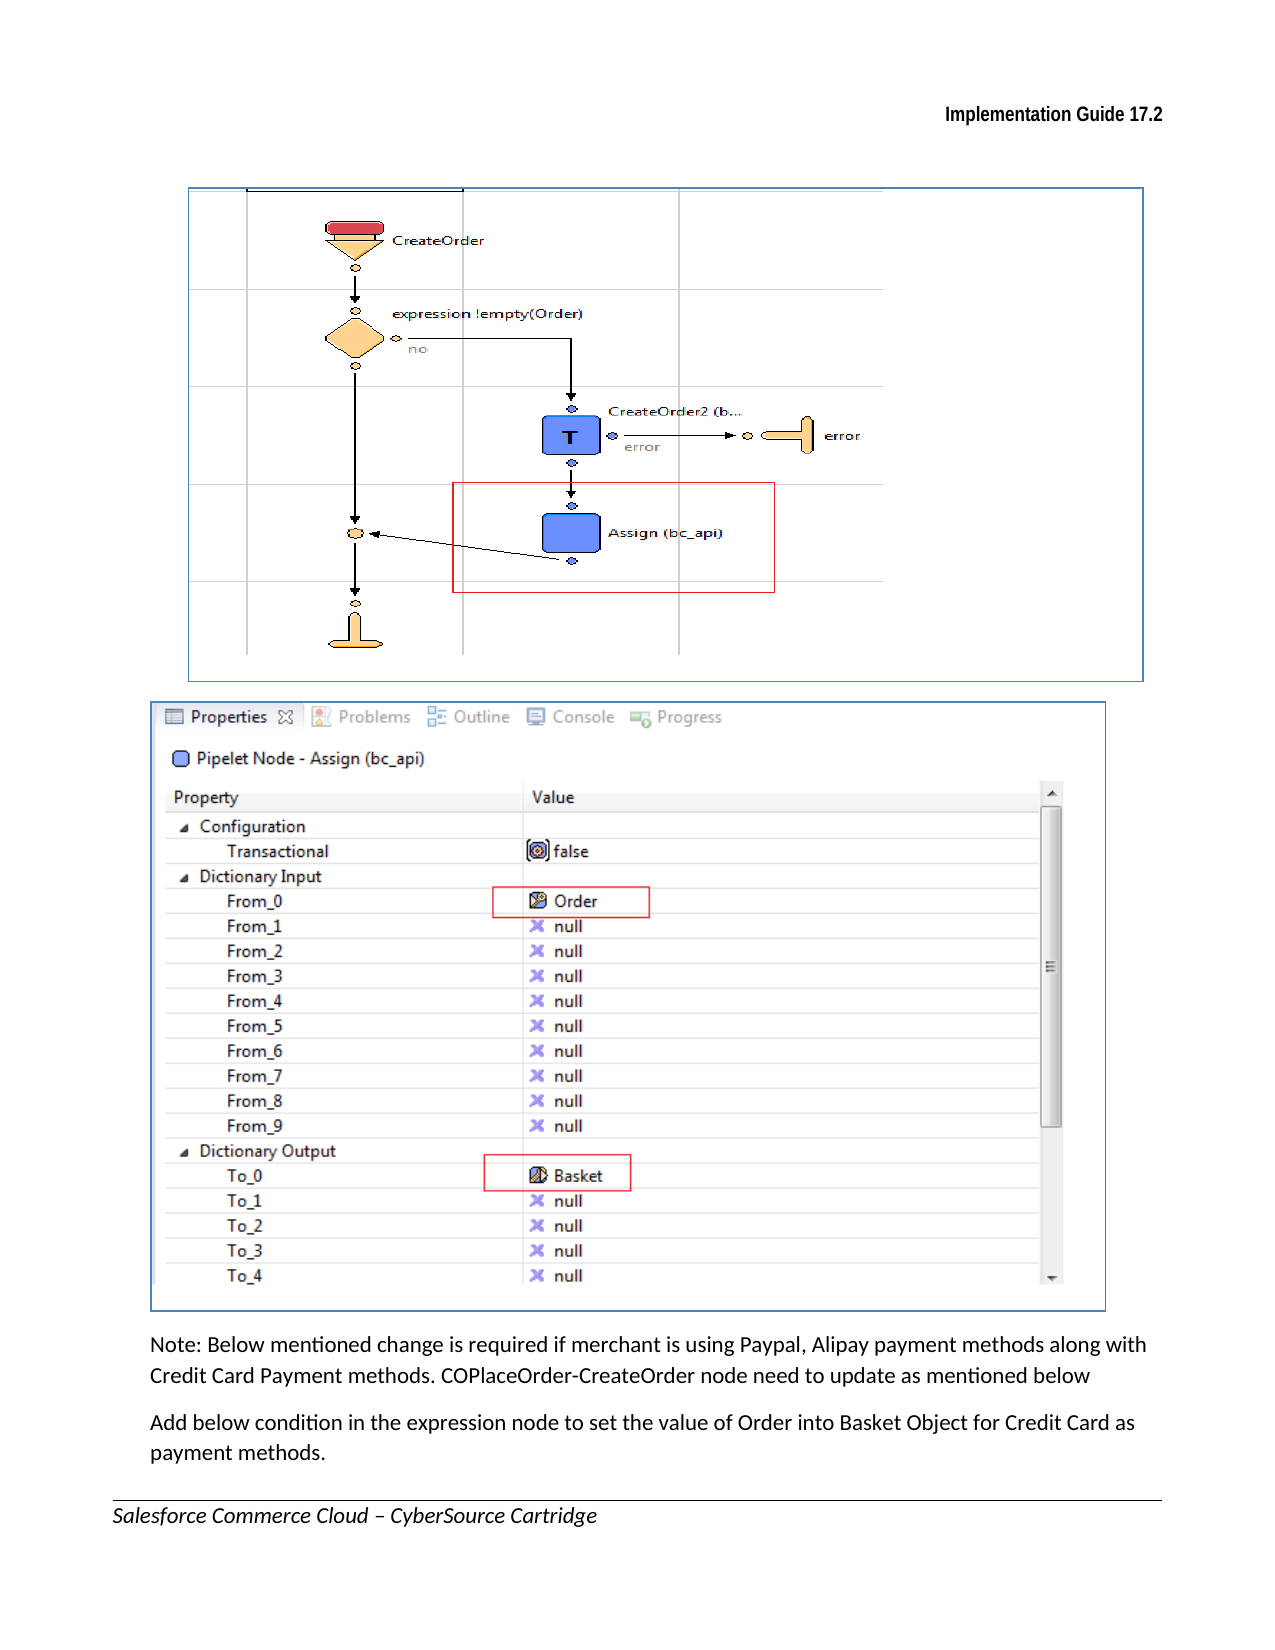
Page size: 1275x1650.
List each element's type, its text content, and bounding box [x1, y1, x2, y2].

text Note: Below mentioned change is required if merchant is using Paypal, Alipay payment methods along with Credit Card Payment methods. COPlaceOrder-CreateOrder node need to update as mentioned below [150, 1331, 1162, 1389]
text Add below condition in the expression node to set the value of Order into Basket Object for Credit Card as payment methods. [150, 1408, 1162, 1466]
picture [189, 189, 1142, 681]
picture [152, 703, 1105, 1310]
